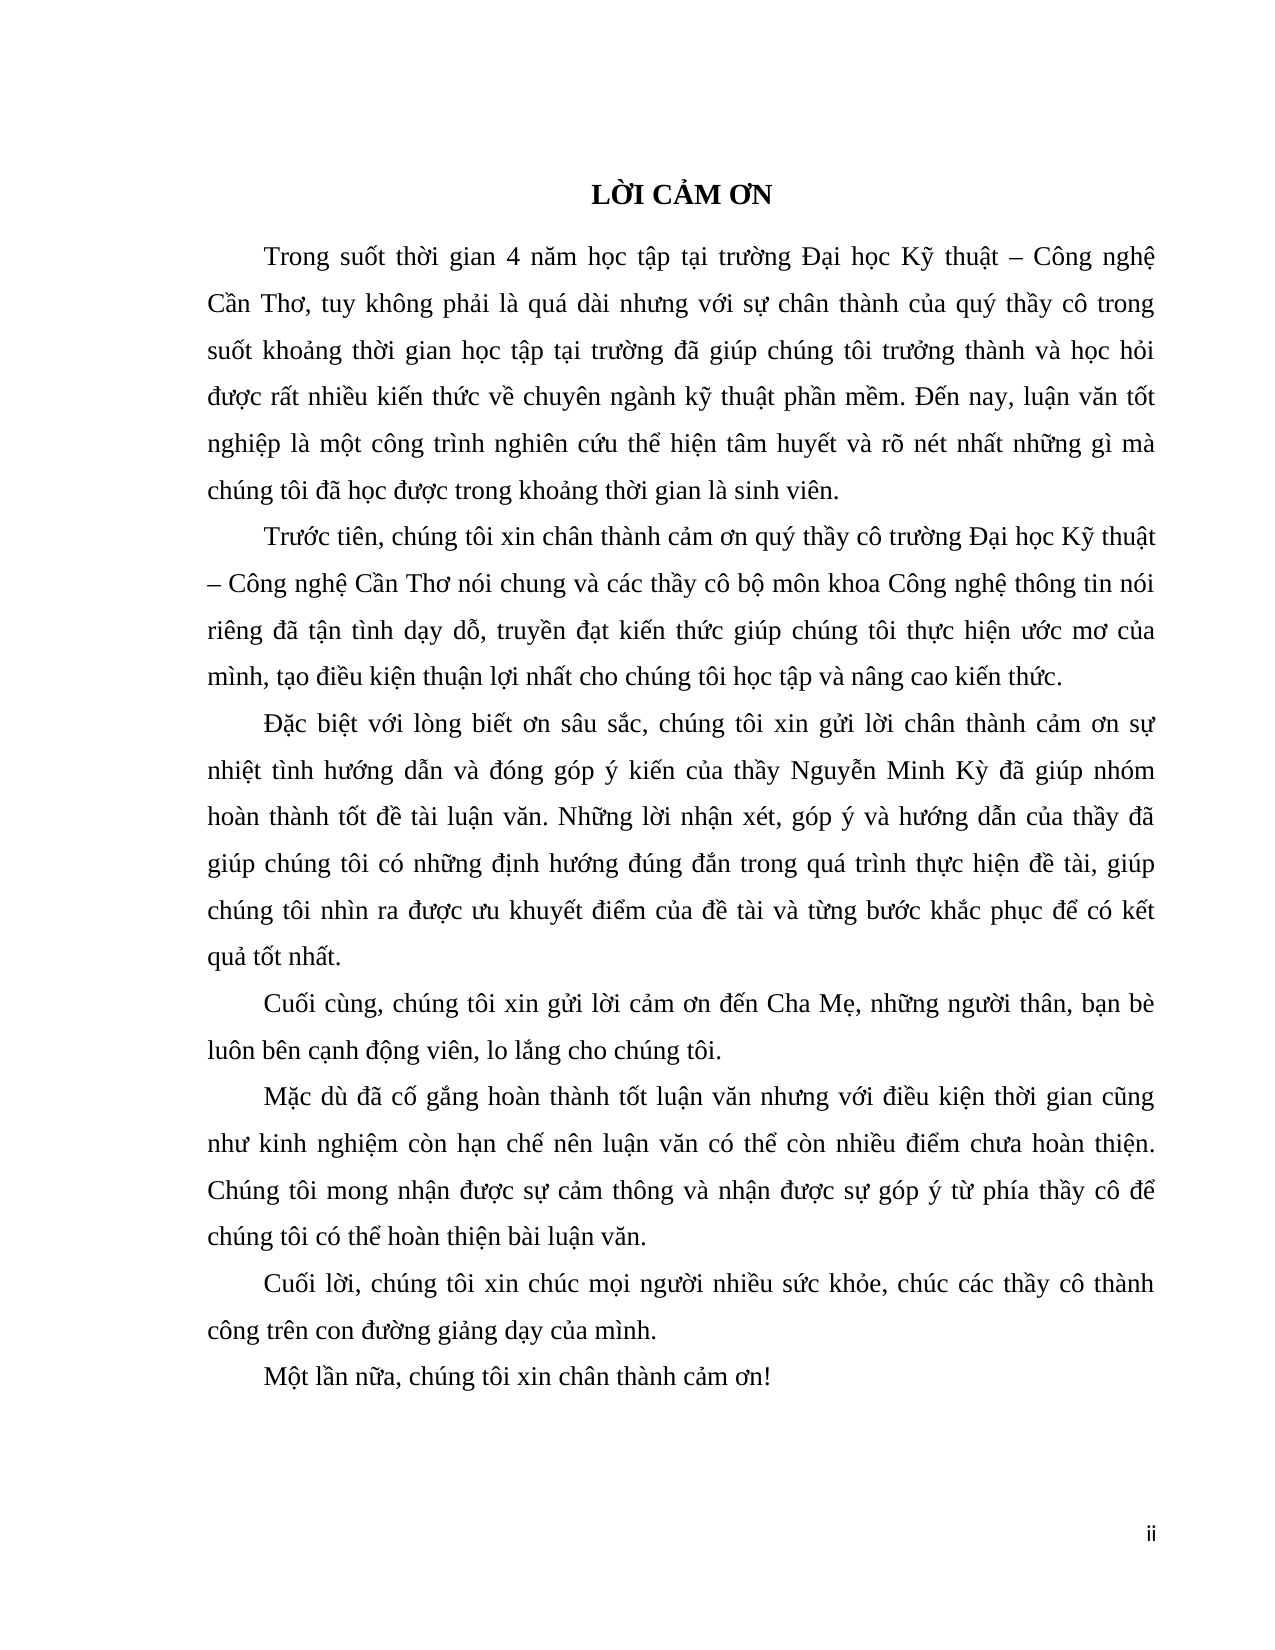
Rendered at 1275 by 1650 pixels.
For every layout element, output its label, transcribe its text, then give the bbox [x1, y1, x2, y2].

text Một lần nữa, chúng tôi xin chân thành cảm ơn! [207, 1361, 1156, 1392]
text Cuối cùng, chúng tôi xin gửi lời cảm ơn đến Cha Mẹ, những người thân, bạn bè luôn bên cạnh động viên, lo lắng cho chúng tôi. [207, 987, 1156, 1065]
subtitle LỜI CẢM ƠN [207, 177, 1156, 211]
text Trước tiên, chúng tôi xin chân thành cảm ơn quý thầy cô trường Đại học Kỹ thuật – Công nghệ Cần Thơ nói chung và các thầy cô bộ môn khoa Công nghệ thông tin nói riêng đã tận tình dạy dỗ, truyền đạt kiến thức giúp chúng tôi thực hiện ước mơ của mình, tạo điều kiện thuận lợi nhất cho chúng tôi học tập và nâng cao kiến thức. [207, 521, 1156, 692]
text Trong suốt thời gian 4 năm học tập tại trường Đại học Kỹ thuật – Công nghệ Cần Thơ, tuy không phải là quá dài nhưng với sự chân thành của quý thầy cô trong suốt khoảng thời gian học tập tại trường đã giúp chúng tôi trưởng thành và học hỏi được rất nhiều kiến thức về chuyên ngành kỹ thuật phần mềm. Đến nay, luận văn tốt nghiệp là một công trình nghiên cứu thể hiện tâm huyết và rõ nét nhất những gì mà chúng tôi đã học được trong khoảng thời gian là sinh viên. [207, 241, 1156, 505]
text Cuối lời, chúng tôi xin chúc mọi người nhiều sức khỏe, chúc các thầy cô thành công trên con đường giảng dạy của mình. [207, 1267, 1156, 1345]
text Mặc dù đã cố gắng hoàn thành tốt luận văn nhưng với điều kiện thời gian cũng như kinh nghiệm còn hạn chế nên luận văn có thể còn nhiều điểm chưa hoàn thiện. Chúng tôi mong nhận được sự cảm thông và nhận được sự góp ý từ phía thầy cô để chúng tôi có thể hoàn thiện bài luận văn. [207, 1081, 1156, 1252]
text Đặc biệt với lòng biết ơn sâu sắc, chúng tôi xin gửi lời chân thành cảm ơn sự nhiệt tình hướng dẫn và đóng góp ý kiến của thầy Nguyễn Minh Kỳ đã giúp nhóm hoàn thành tốt đề tài luận văn. Những lời nhận xét, góp ý và hướng dẫn của thầy đã giúp chúng tôi có những định hướng đúng đắn trong quá trình thực hiện đề tài, giúp chúng tôi nhìn ra được ưu khuyết điểm của đề tài và từng bước khắc phục để có kết quả tốt nhất. [207, 707, 1156, 972]
